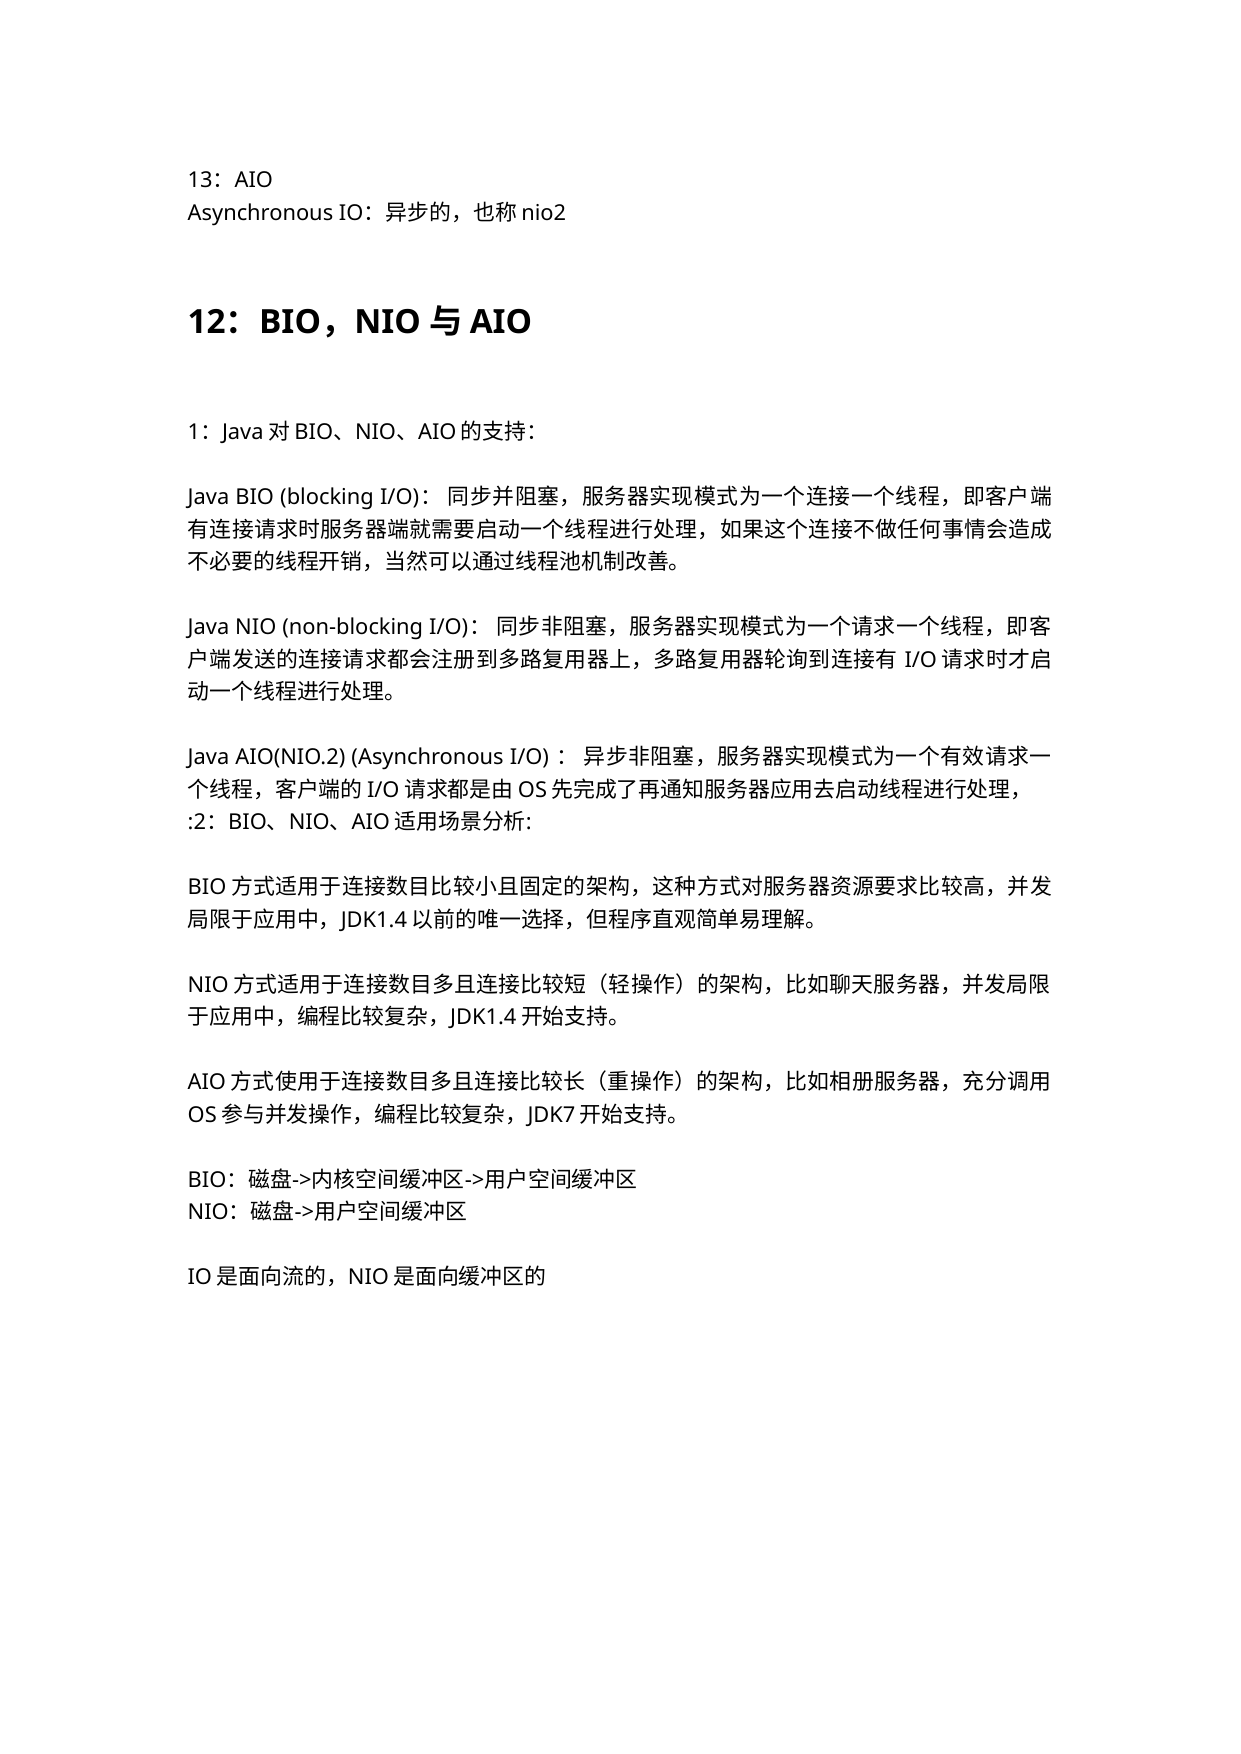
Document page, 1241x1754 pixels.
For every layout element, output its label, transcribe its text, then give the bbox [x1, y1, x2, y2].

text Java BIO (blocking I/O)： 同步并阻塞，服务器实现模式为一个连接一个线程，即客户端有连接请求时服务器端就需要启动一个线程进行处理，如果这个连接不做任何事情会造成不必要的线程开销，当然可以通过线程池机制改善。 [187, 479, 1053, 576]
text :2：BIO、NIO、AIO适用场景分析: [187, 804, 1053, 836]
text 1：Java对BIO、NIO、AIO的支持： [187, 414, 1053, 446]
text Java NIO (non-blocking I/O)： 同步非阻塞，服务器实现模式为一个请求一个线程，即客户端发送的连接请求都会注册到多路复用器上，多路复用器轮询到连接有I/O请求时才启动一个线程进行处理。 [187, 609, 1053, 706]
text BIO：磁盘->内核空间缓冲区->用户空间缓冲区 [187, 1161, 1053, 1194]
text BIO方式适用于连接数目比较小且固定的架构，这种方式对服务器资源要求比较高，并发局限于应用中，JDK1.4以前的唯一选择，但程序直观简单易理解。 [187, 869, 1053, 934]
text Java AIO(NIO.2) (Asynchronous I/O) ： 异步非阻塞，服务器实现模式为一个有效请求一个线程，客户端的I/O请求都是由OS先完成了再通知服务器应用去启动线程进行处理， [187, 739, 1053, 804]
text 13：AIO [187, 162, 1053, 194]
text AIO方式使用于连接数目多且连接比较长（重操作）的架构，比如相册服务器，充分调用OS参与并发操作，编程比较复杂，JDK7开始支持。 [187, 1064, 1053, 1129]
text IO是面向流的，NIO是面向缓冲区的 [187, 1259, 1053, 1291]
text Asynchronous IO：异步的，也称nio2 [187, 194, 1053, 227]
subtitle 12：BIO，NIO 与AIO [187, 287, 1053, 352]
text NIO方式适用于连接数目多且连接比较短（轻操作）的架构，比如聊天服务器，并发局限于应用中，编程比较复杂，JDK1.4开始支持。 [187, 966, 1053, 1031]
text NIO：磁盘->用户空间缓冲区 [187, 1194, 1053, 1226]
